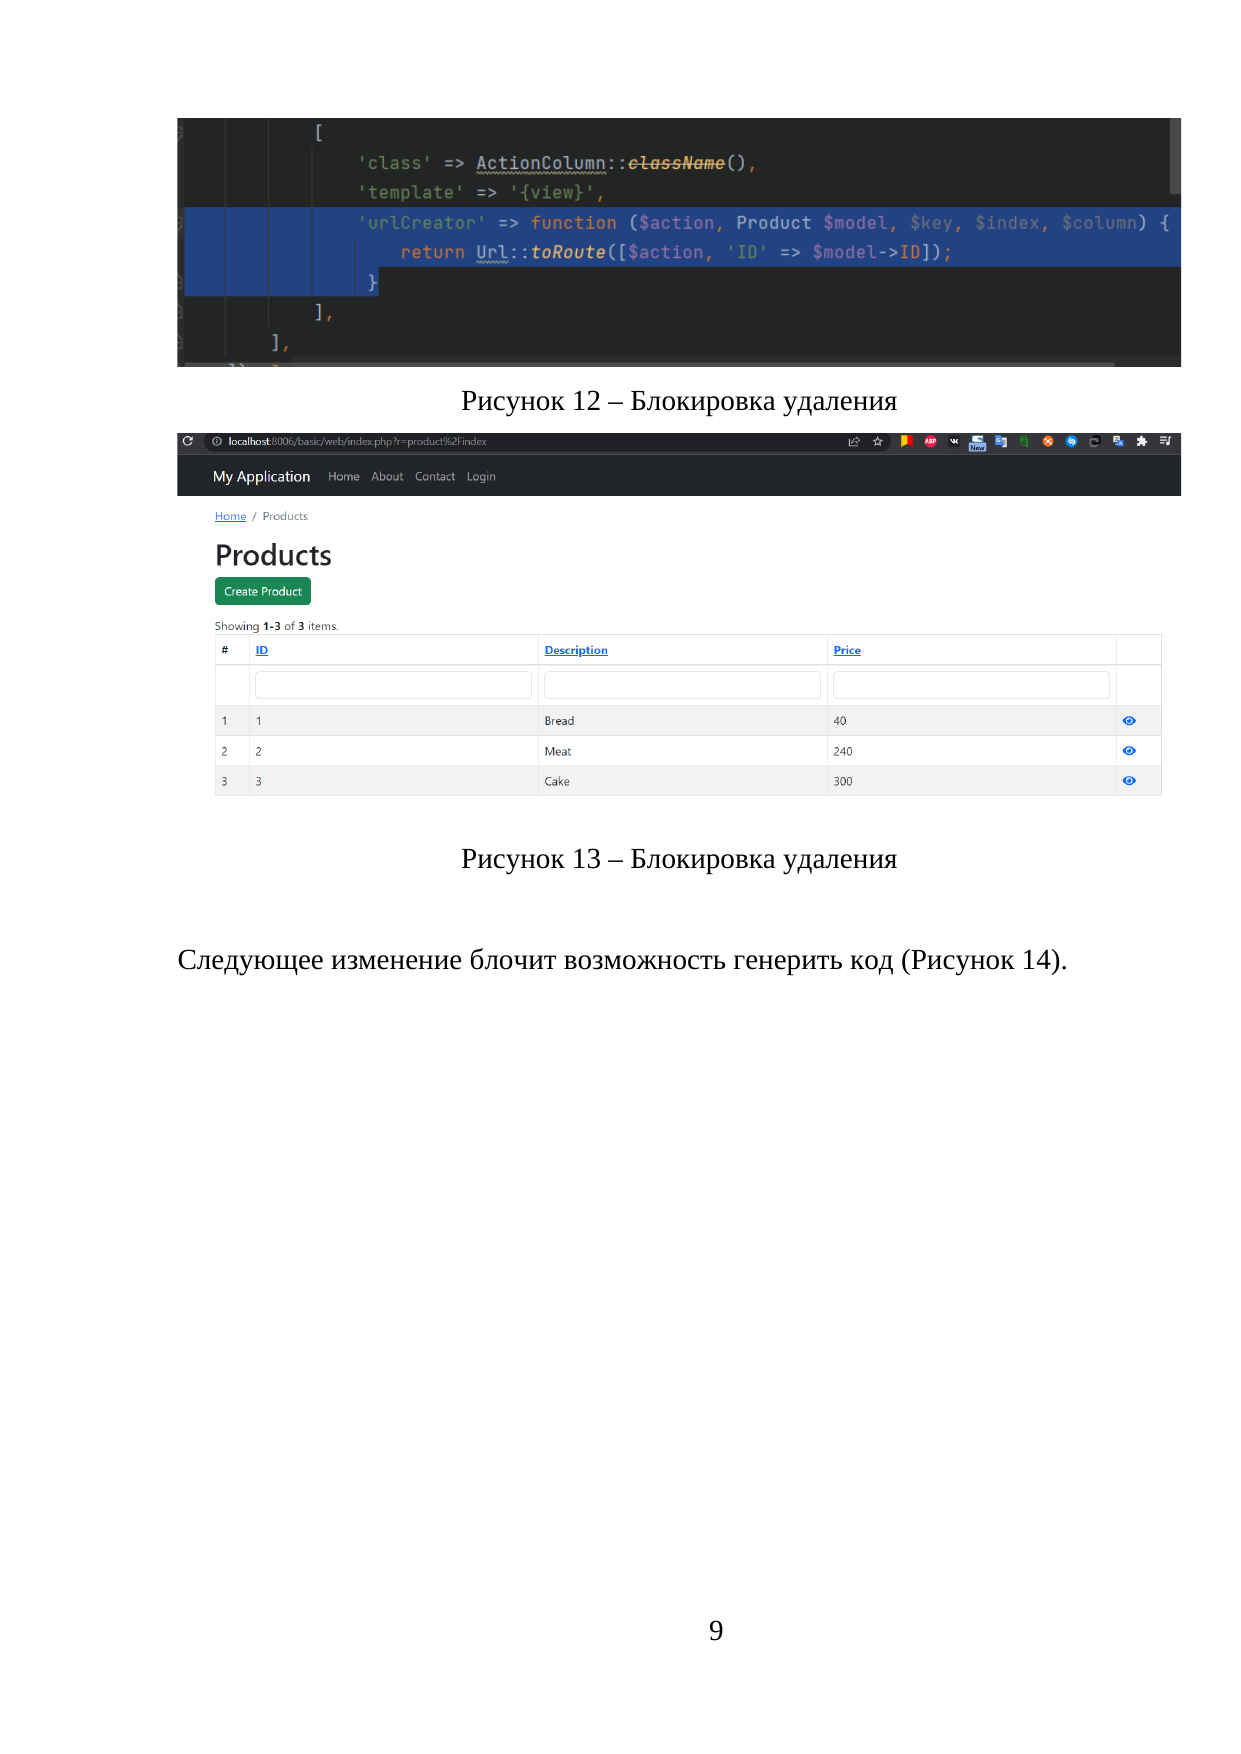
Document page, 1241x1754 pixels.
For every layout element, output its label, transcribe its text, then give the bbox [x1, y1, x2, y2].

picture [177, 433, 1182, 825]
text Следующее изменение блочит возможность генерить код (Рисунок 14). [177, 942, 1181, 976]
text Рисунок 12 – Блокировка удаления [177, 367, 1181, 417]
picture [177, 118, 1182, 367]
text Рисунок 13 – Блокировка удаления [177, 825, 1181, 875]
